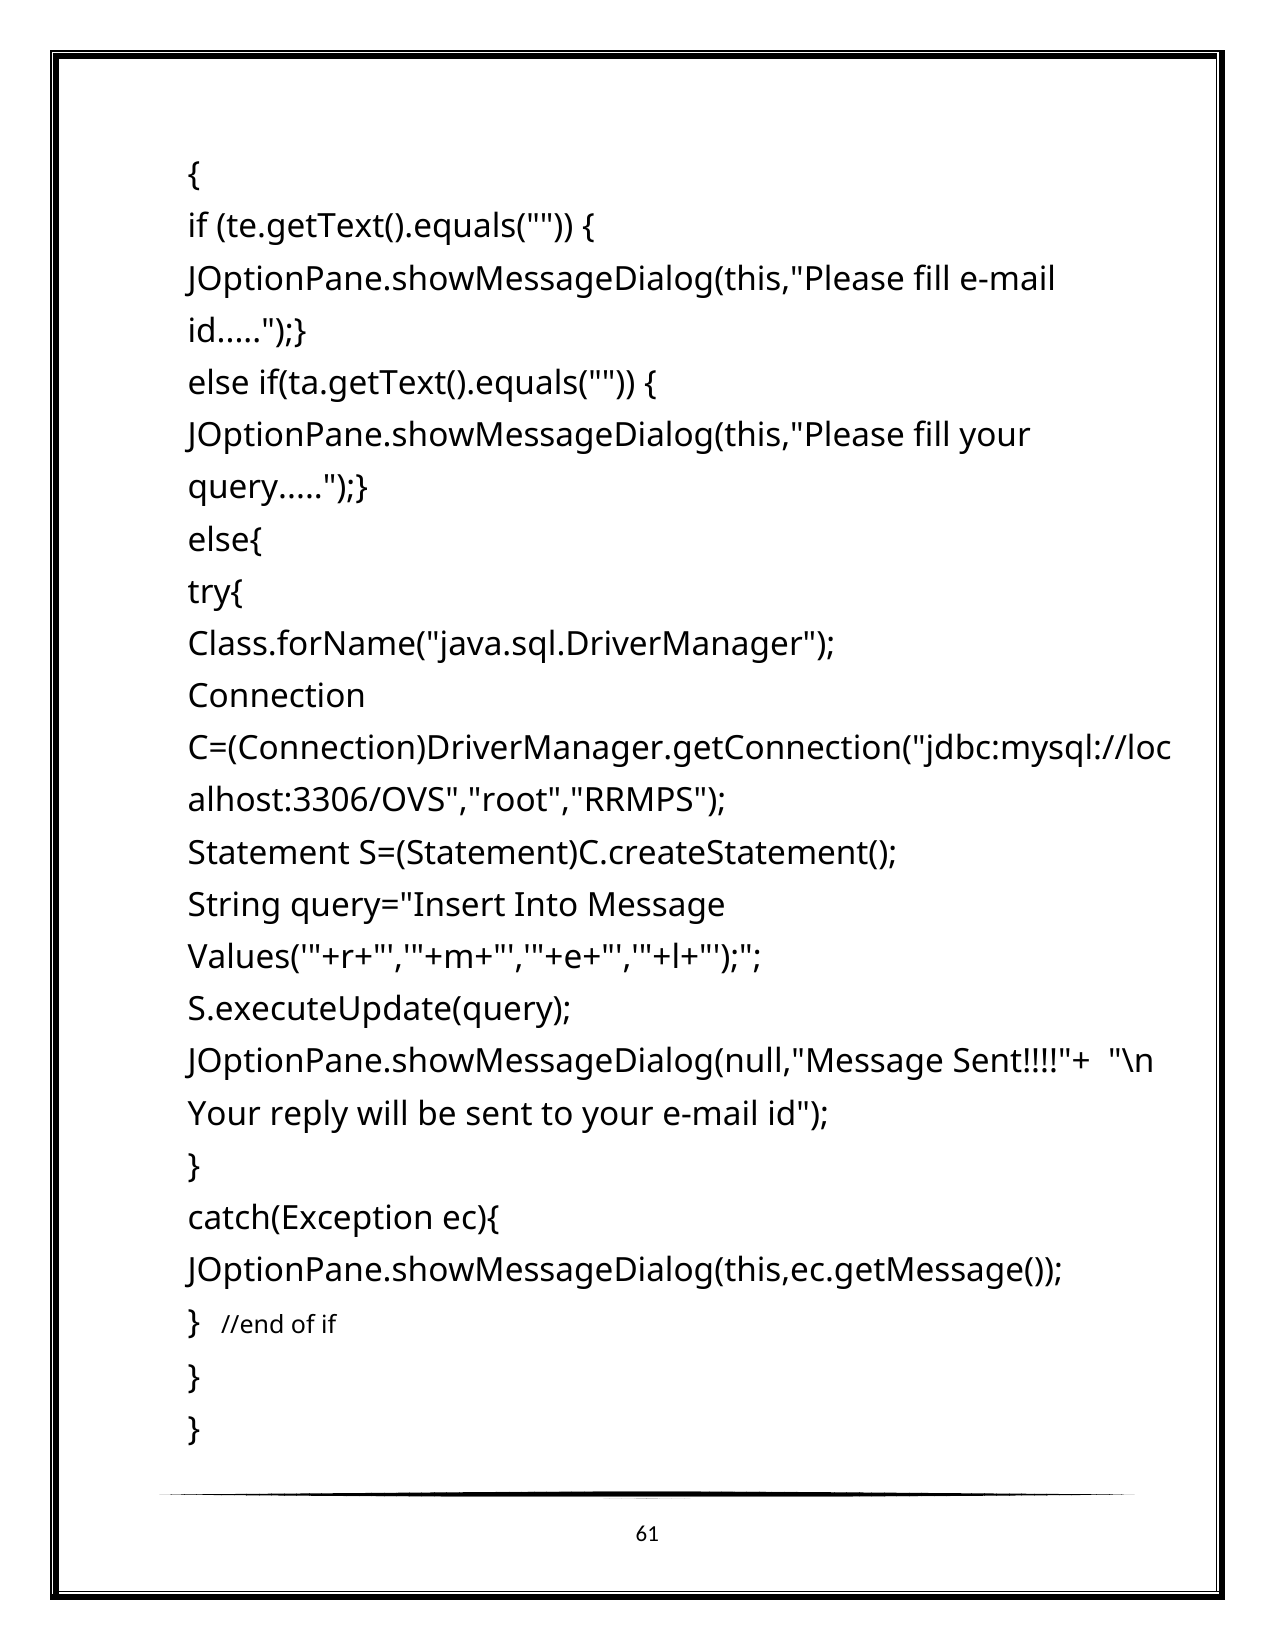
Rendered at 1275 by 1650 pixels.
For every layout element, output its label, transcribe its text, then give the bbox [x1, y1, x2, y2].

list } [187, 1405, 1181, 1450]
list Statement S=(Statement)C.createStatement(); [187, 828, 1181, 874]
list String query="Insert Into Message Values('"+r+"','"+m+"','"+e+"','"+l+"');"; [187, 881, 1181, 978]
picture [159, 1490, 1135, 1499]
list S.executeUpdate(query); [187, 985, 1181, 1030]
list Connection C=(Connection)DriverManager.getConnection("jdbc:mysql://localhost:3306/OVS","root","RRMPS"); [187, 672, 1181, 822]
list catch(Exception ec){ [187, 1194, 1181, 1239]
list if (te.getText().equals("")) { [187, 202, 1181, 248]
list Class.forName("java.sql.DriverManager"); [187, 620, 1181, 665]
list else if(ta.getText().equals("")) { [187, 359, 1181, 404]
list { [187, 150, 1181, 195]
list } [187, 1142, 1181, 1187]
list JOptionPane.showMessageDialog(this,"Please fill e-mail id.....");} [187, 254, 1181, 352]
list JOptionPane.showMessageDialog(this,ec.getMessage()); [187, 1246, 1181, 1291]
list JOptionPane.showMessageDialog(this,"Please fill your query.....");} [187, 411, 1181, 508]
list } //end of if [187, 1298, 1181, 1343]
list JOptionPane.showMessageDialog(null,"Message Sent!!!!"+ "\n Your reply will be sent to your e-mail id"); [187, 1037, 1181, 1135]
list } [187, 1353, 1181, 1398]
list else{ [187, 515, 1181, 561]
list try{ [187, 567, 1181, 613]
